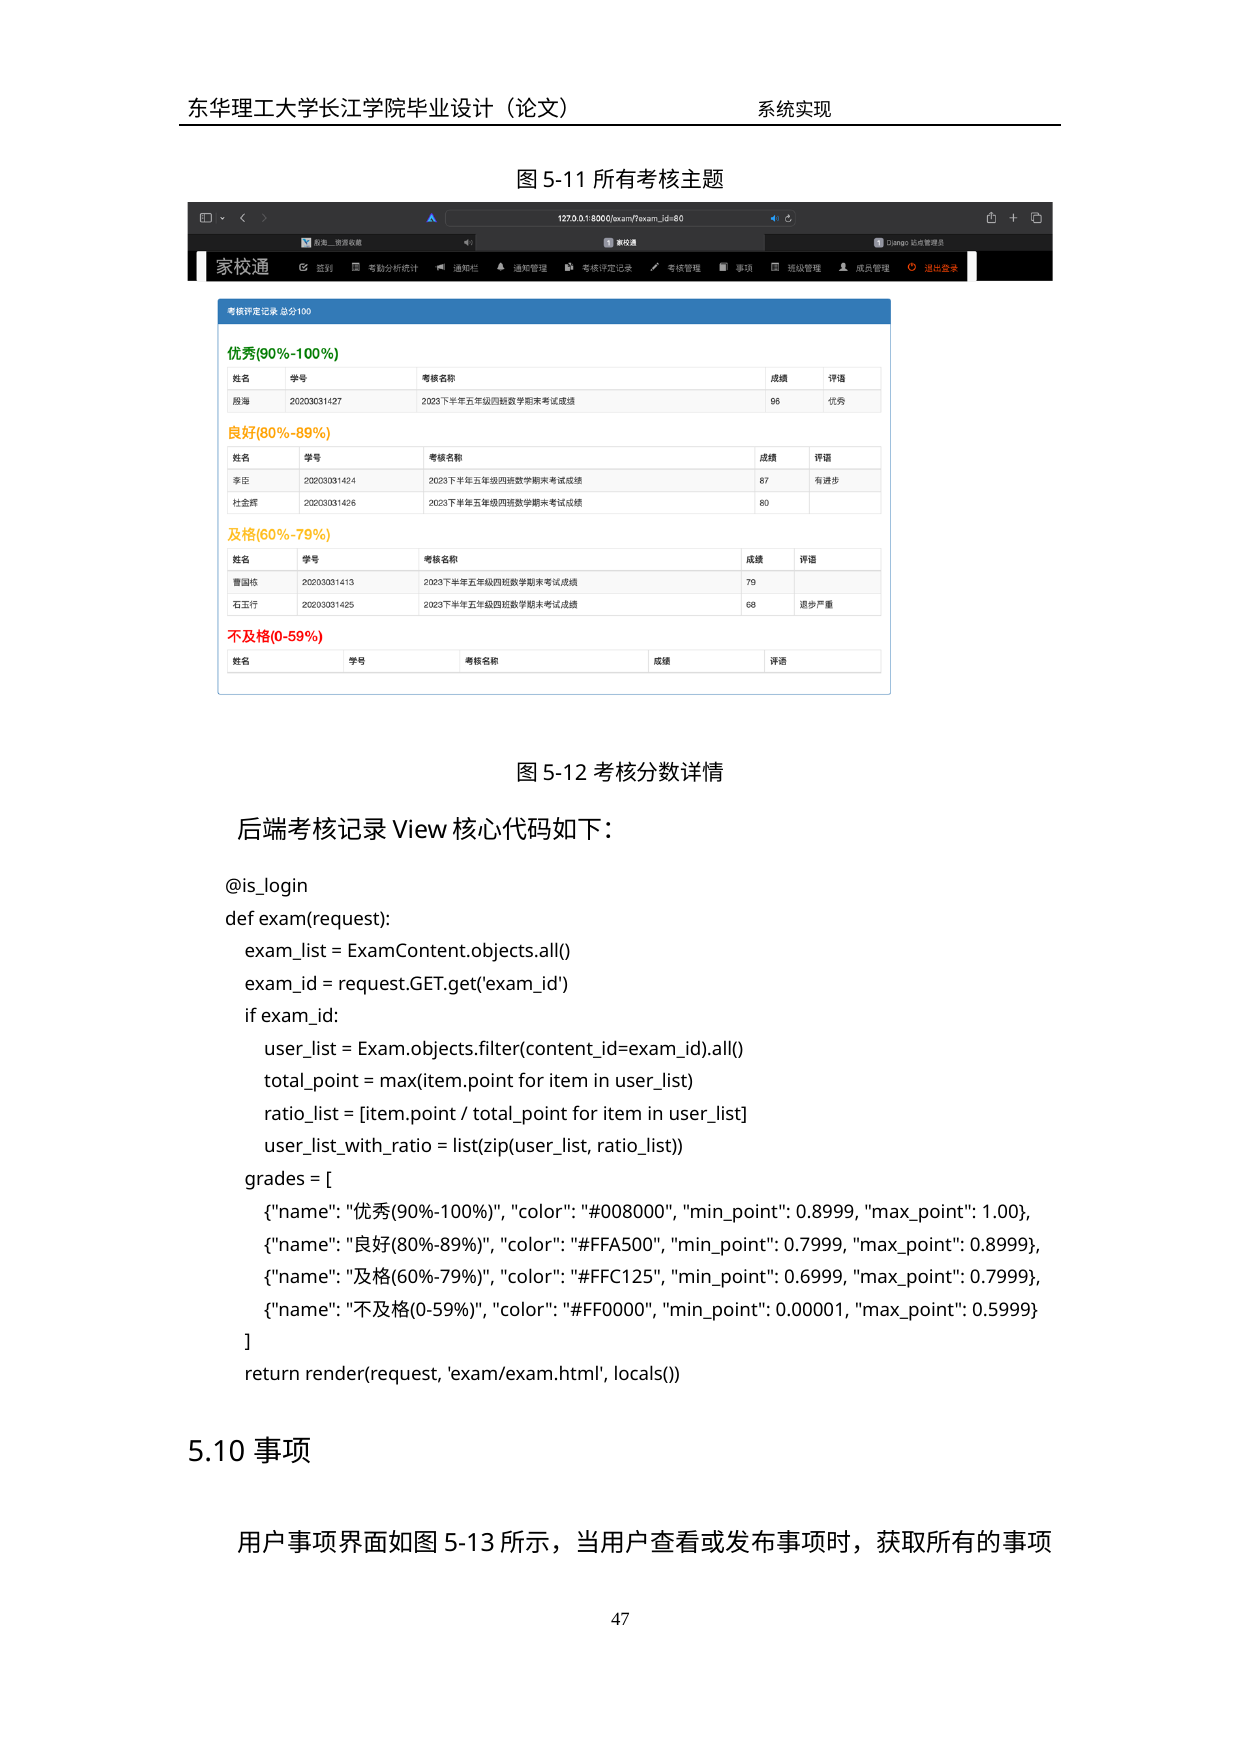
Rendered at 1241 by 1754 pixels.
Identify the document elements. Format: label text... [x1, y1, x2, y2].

text total_point = max(item.point for item in user_list) [187, 1064, 1053, 1097]
text 图5-11 所有考核主题 [187, 162, 1053, 194]
text 后端考核记录View核心代码如下： [187, 795, 1053, 860]
text {"name": "优秀(90%-100%)", "color": "#008000", "min_point": 0.8999, "max_point": 1.00}, [187, 1194, 1053, 1227]
text ] [187, 1324, 1053, 1357]
text ratio_list = [item.point / total_point for item in user_list] [187, 1097, 1053, 1129]
text user_list = Exam.objects.filter(content_id=exam_id).all() [187, 1032, 1053, 1064]
text exam_id = request.GET.get('exam_id') [187, 967, 1053, 999]
text 图5-12 考核分数详情 [187, 755, 1053, 787]
text user_list_with_ratio = list(zip(user_list, ratio_list)) [187, 1129, 1053, 1162]
text @is_login [187, 869, 1053, 902]
text {"name": "及格(60%-79%)", "color": "#FFC125", "min_point": 0.6999, "max_point": 0.7999}, [187, 1259, 1053, 1292]
text return render(request, 'exam/exam.html', locals()) [187, 1357, 1053, 1389]
text if exam_id: [187, 999, 1053, 1032]
text 5.10 事项 [187, 1416, 1053, 1481]
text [187, 1508, 1053, 1573]
picture [187, 202, 1053, 744]
text def exam(request): [187, 902, 1053, 934]
text exam_list = ExamContent.objects.all() [187, 934, 1053, 967]
text {"name": "良好(80%-89%)", "color": "#FFA500", "min_point": 0.7999, "max_point": 0.8999}, [187, 1227, 1053, 1259]
text {"name": "不及格(0-59%)", "color": "#FF0000", "min_point": 0.00001, "max_point": 0.5999} [187, 1292, 1053, 1324]
text grades = [ [187, 1162, 1053, 1194]
